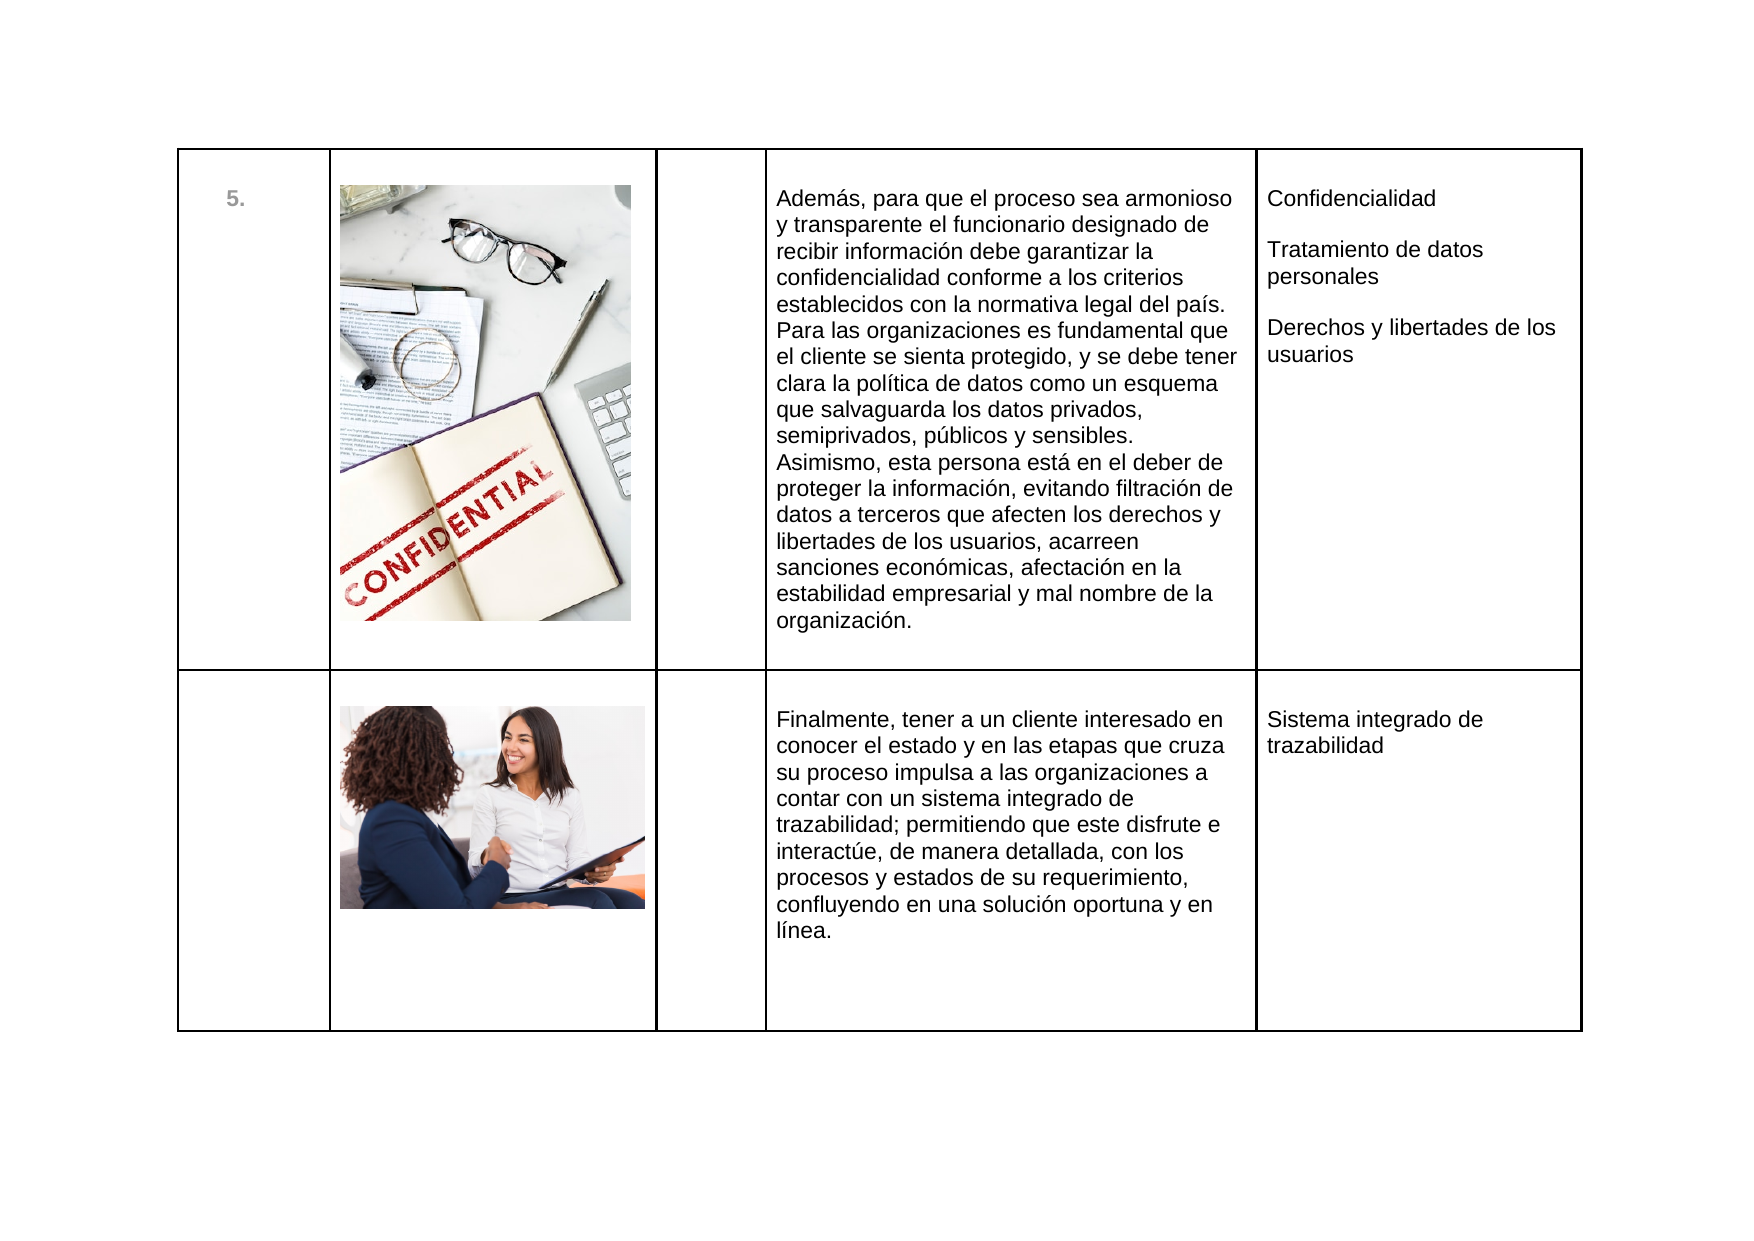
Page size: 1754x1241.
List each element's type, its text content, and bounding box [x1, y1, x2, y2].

table_cell [658, 671, 765, 1030]
table_cell Sistema integrado de trazabilidad [1258, 671, 1580, 1030]
table_cell Finalmente, tener a un cliente interesado en conocer el estado y en las etapas que cruza su proceso impulsa a las organizaciones a contar con un sistema integrado de trazabilidad; permitiendo que este disfrute e interactúe, de manera detallada, con los procesos y estados de su requerimiento, confluyendo en una solución oportuna y en línea. [767, 671, 1255, 1030]
picture [340, 706, 645, 909]
table_cell Además, para que el proceso sea armonioso y transparente el funcionario designado de recibir información debe garantizar la confidencialidad conforme a los criterios establecidos con la normativa legal del país. Para las organizaciones es fundamental que el cliente se sienta protegido, y se debe tener clara la política de datos como un esquema que salvaguarda los datos privados, semiprivados, públicos y sensibles. Asimismo, esta persona está en el deber de proteger la información, evitando filtración de datos a terceros que afecten los derechos y libertades de los usuarios, acarreen sanciones económicas, afectación en la estabilidad empresarial y mal nombre de la organización. [767, 150, 1255, 668]
table_cell [179, 671, 329, 1030]
picture [340, 185, 631, 621]
table_cell [331, 150, 655, 668]
table_cell [658, 150, 765, 668]
table_cell Confidencialidad Tratamiento de datos personales Derechos y libertades de los usuarios [1258, 150, 1580, 668]
table_cell [331, 671, 655, 1030]
table_cell [179, 150, 329, 668]
